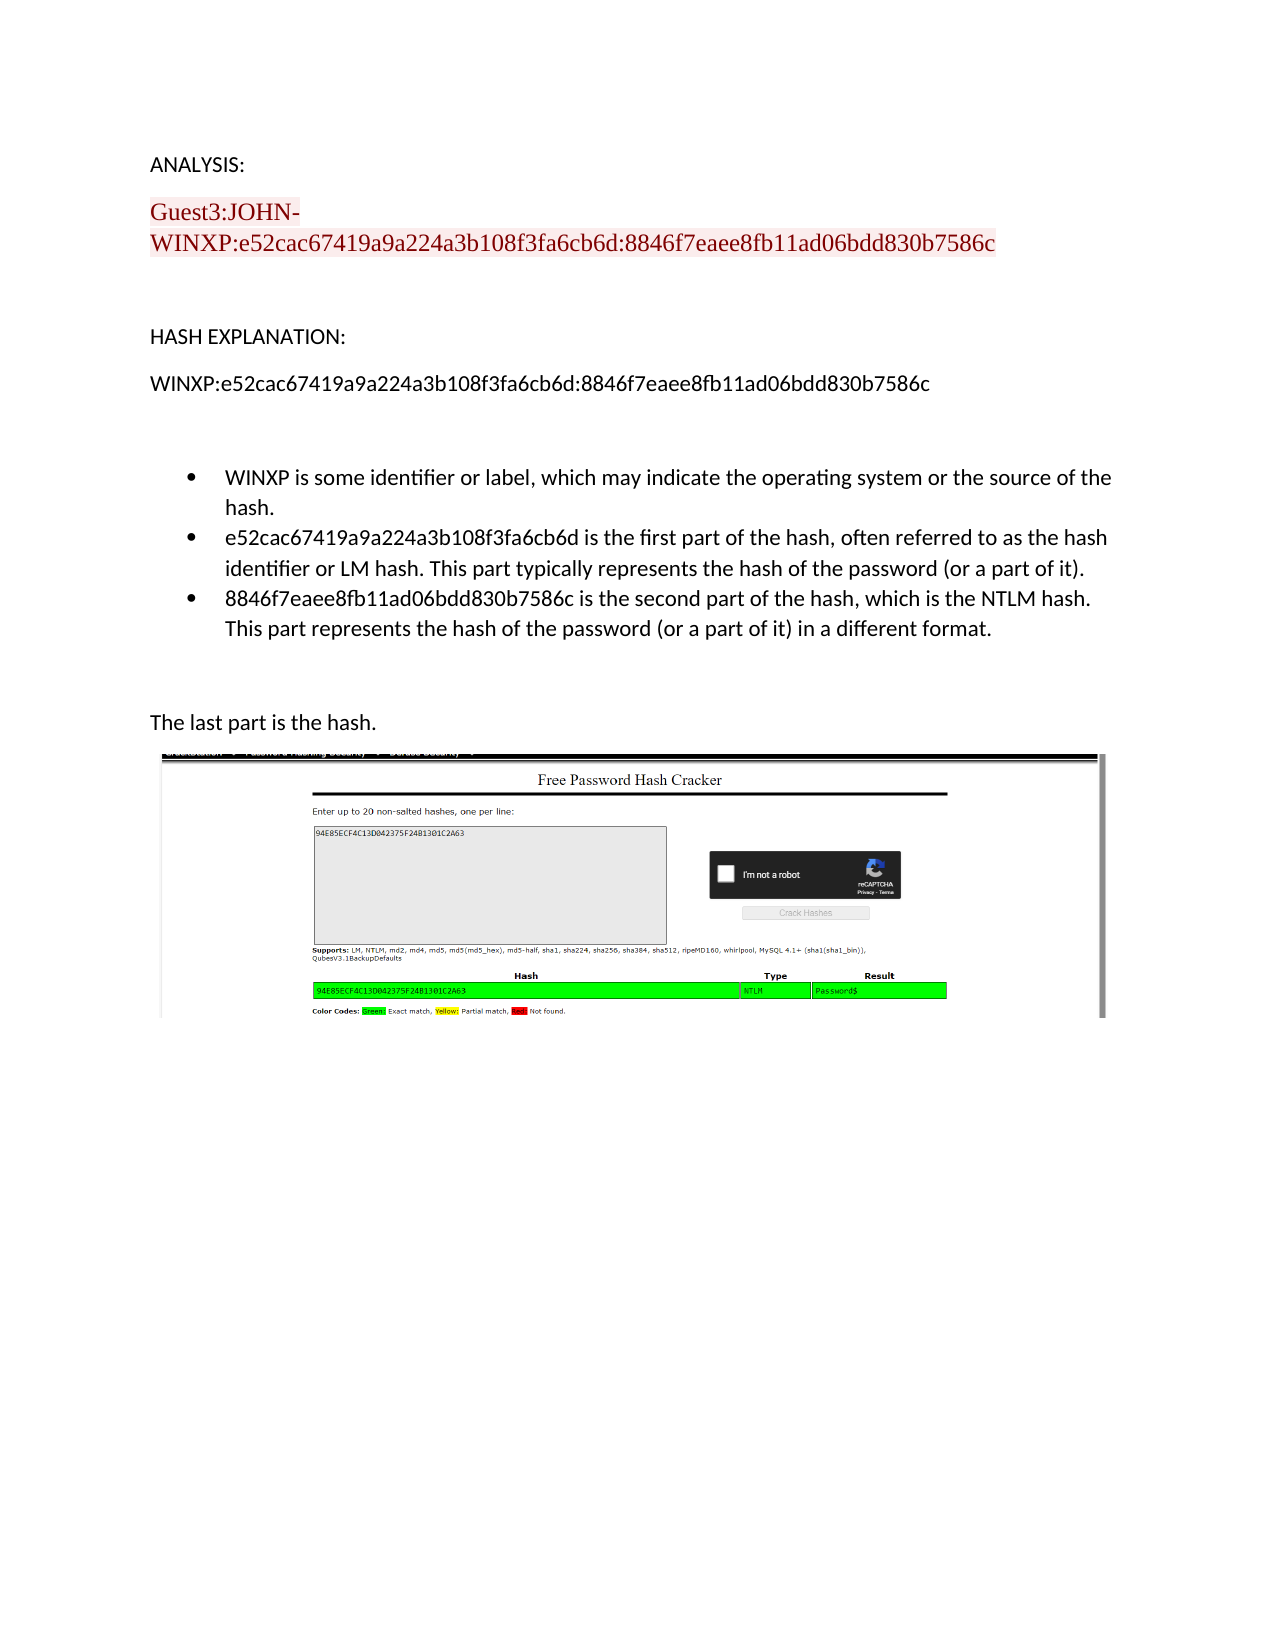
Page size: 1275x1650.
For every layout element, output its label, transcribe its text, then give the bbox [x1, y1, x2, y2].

text ANALYSIS: [150, 150, 1125, 178]
list e52cac67419a9a224a3b108f3fa6cb6d is the first part of the hash, often referred to as the hash identifier or LM hash. This part typically represents the hash of the password (or a part of it). [187, 523, 1125, 582]
text WINXP:e52cac67419a9a224a3b108f3fa6cb6d:8846f7eaee8fb11ad06bdd830b7586c [150, 369, 1125, 397]
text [150, 197, 1125, 257]
text HASH EXPLANATION: [150, 322, 1125, 351]
list WINXP is some identifier or label, which may indicate the operating system or the source of the hash. [187, 463, 1125, 521]
list 8846f7eaee8fb11ad06bdd830b7586c is the second part of the hash, which is the NTLM hash. This part represents the hash of the password (or a part of it) in a different format. [187, 584, 1125, 642]
text The last part is the hash. [150, 708, 1125, 736]
picture [159, 754, 1108, 1018]
